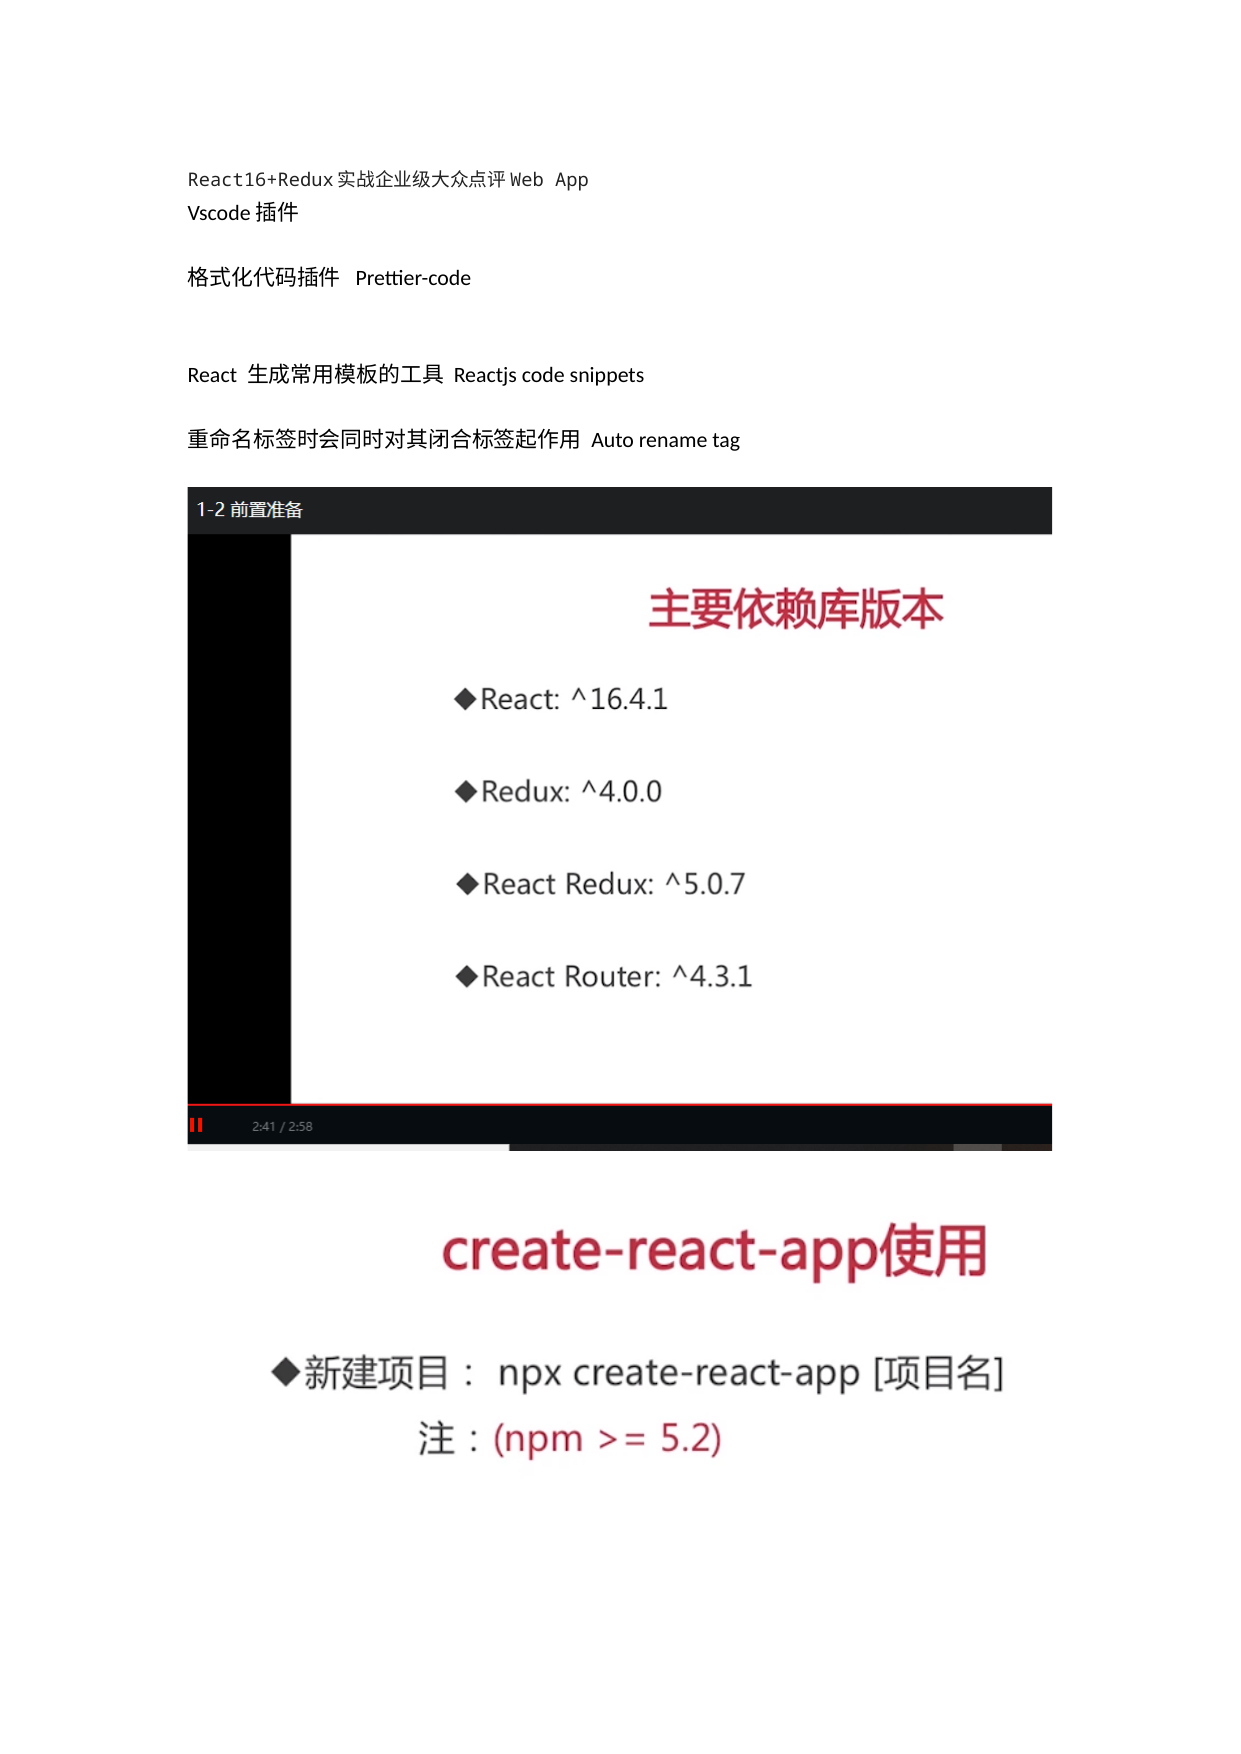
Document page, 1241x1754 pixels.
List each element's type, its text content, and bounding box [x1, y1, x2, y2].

text Vscode插件 [187, 194, 1053, 227]
picture [187, 487, 1053, 1151]
picture [187, 1202, 1052, 1510]
text React 生成常用模板的工具 Reactjs code snippets [187, 357, 1053, 389]
text 格式化代码插件 Prettier-code [187, 259, 1053, 292]
text 重命名标签时会同时对其闭合标签起作用 Auto rename tag [187, 422, 1053, 454]
text React16+Redux实战企业级大众点评Web App [187, 162, 1053, 194]
